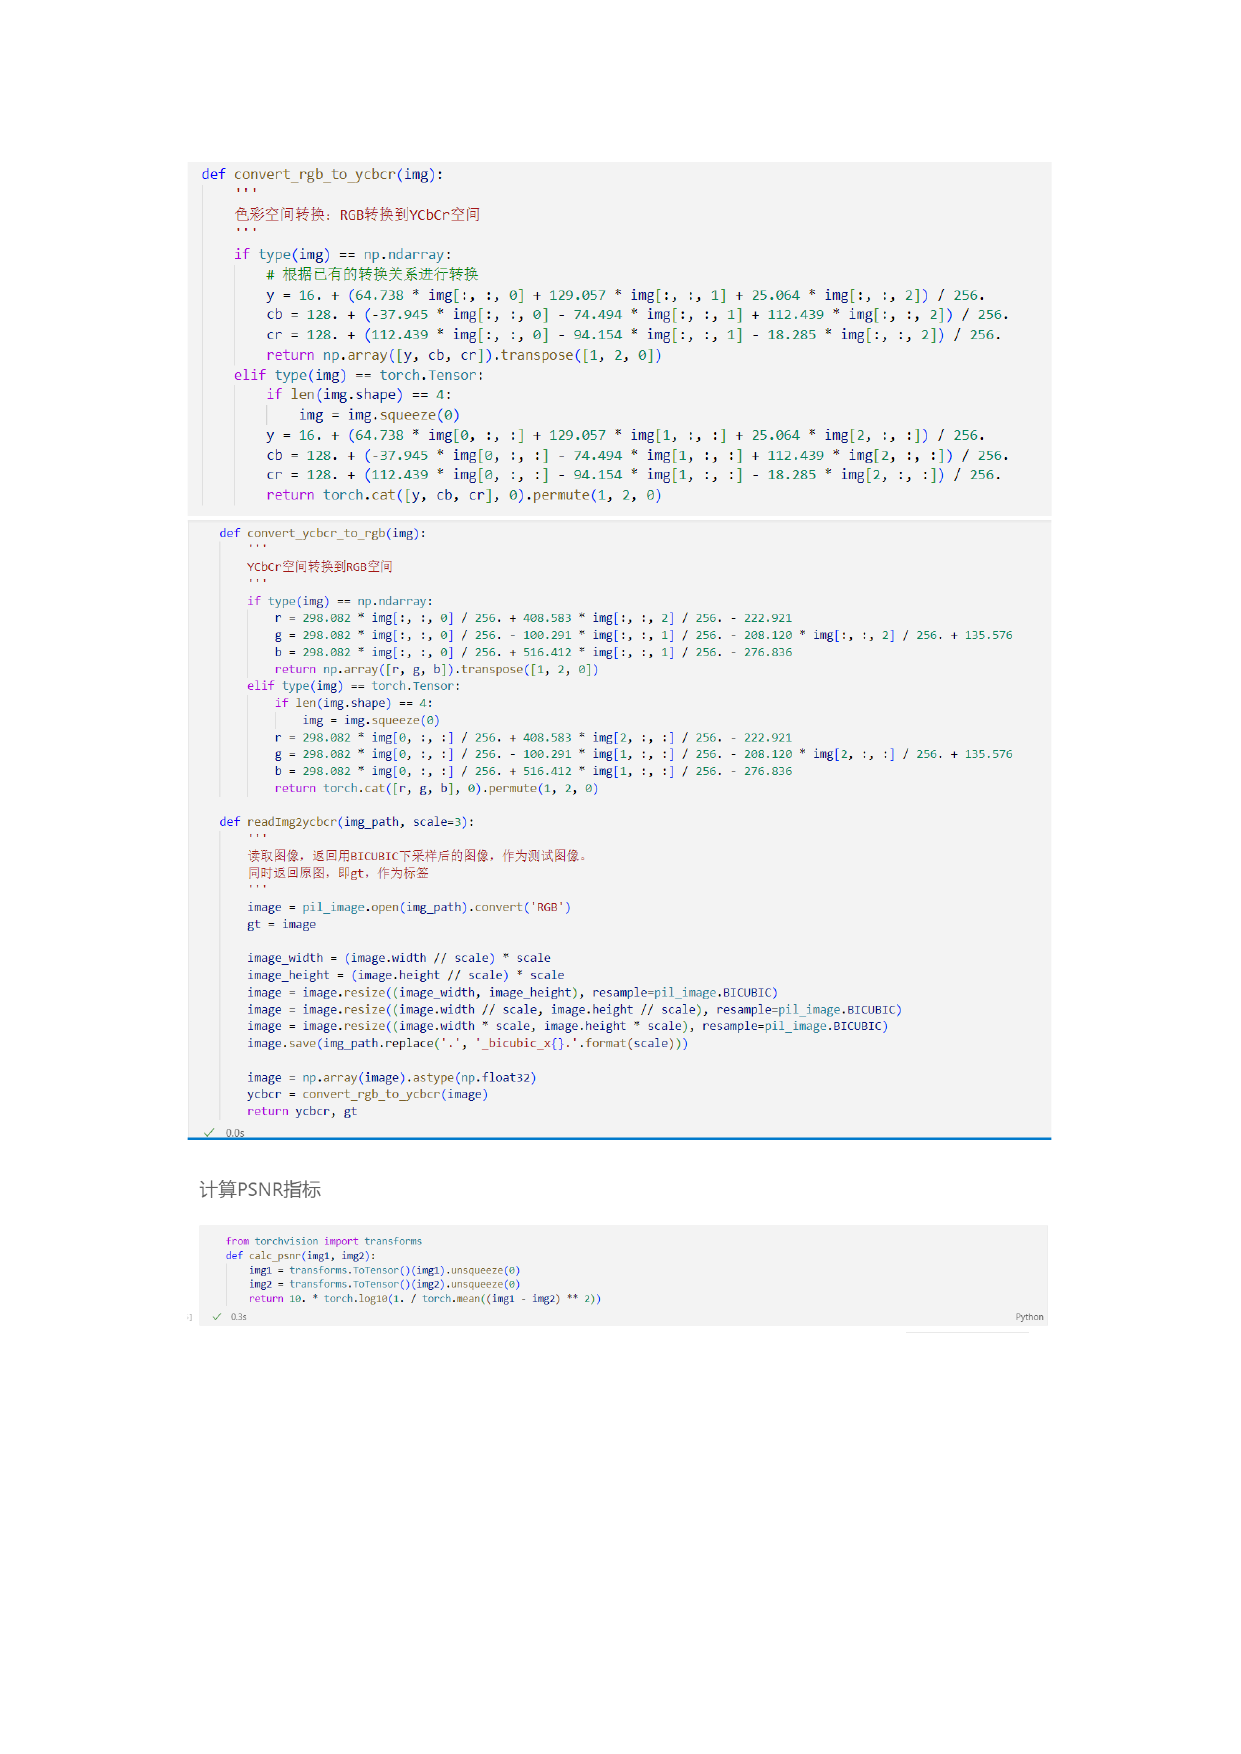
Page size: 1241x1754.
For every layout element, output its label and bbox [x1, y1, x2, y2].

picture [187, 162, 1052, 516]
picture [187, 1169, 1051, 1333]
picture [187, 519, 1052, 1140]
